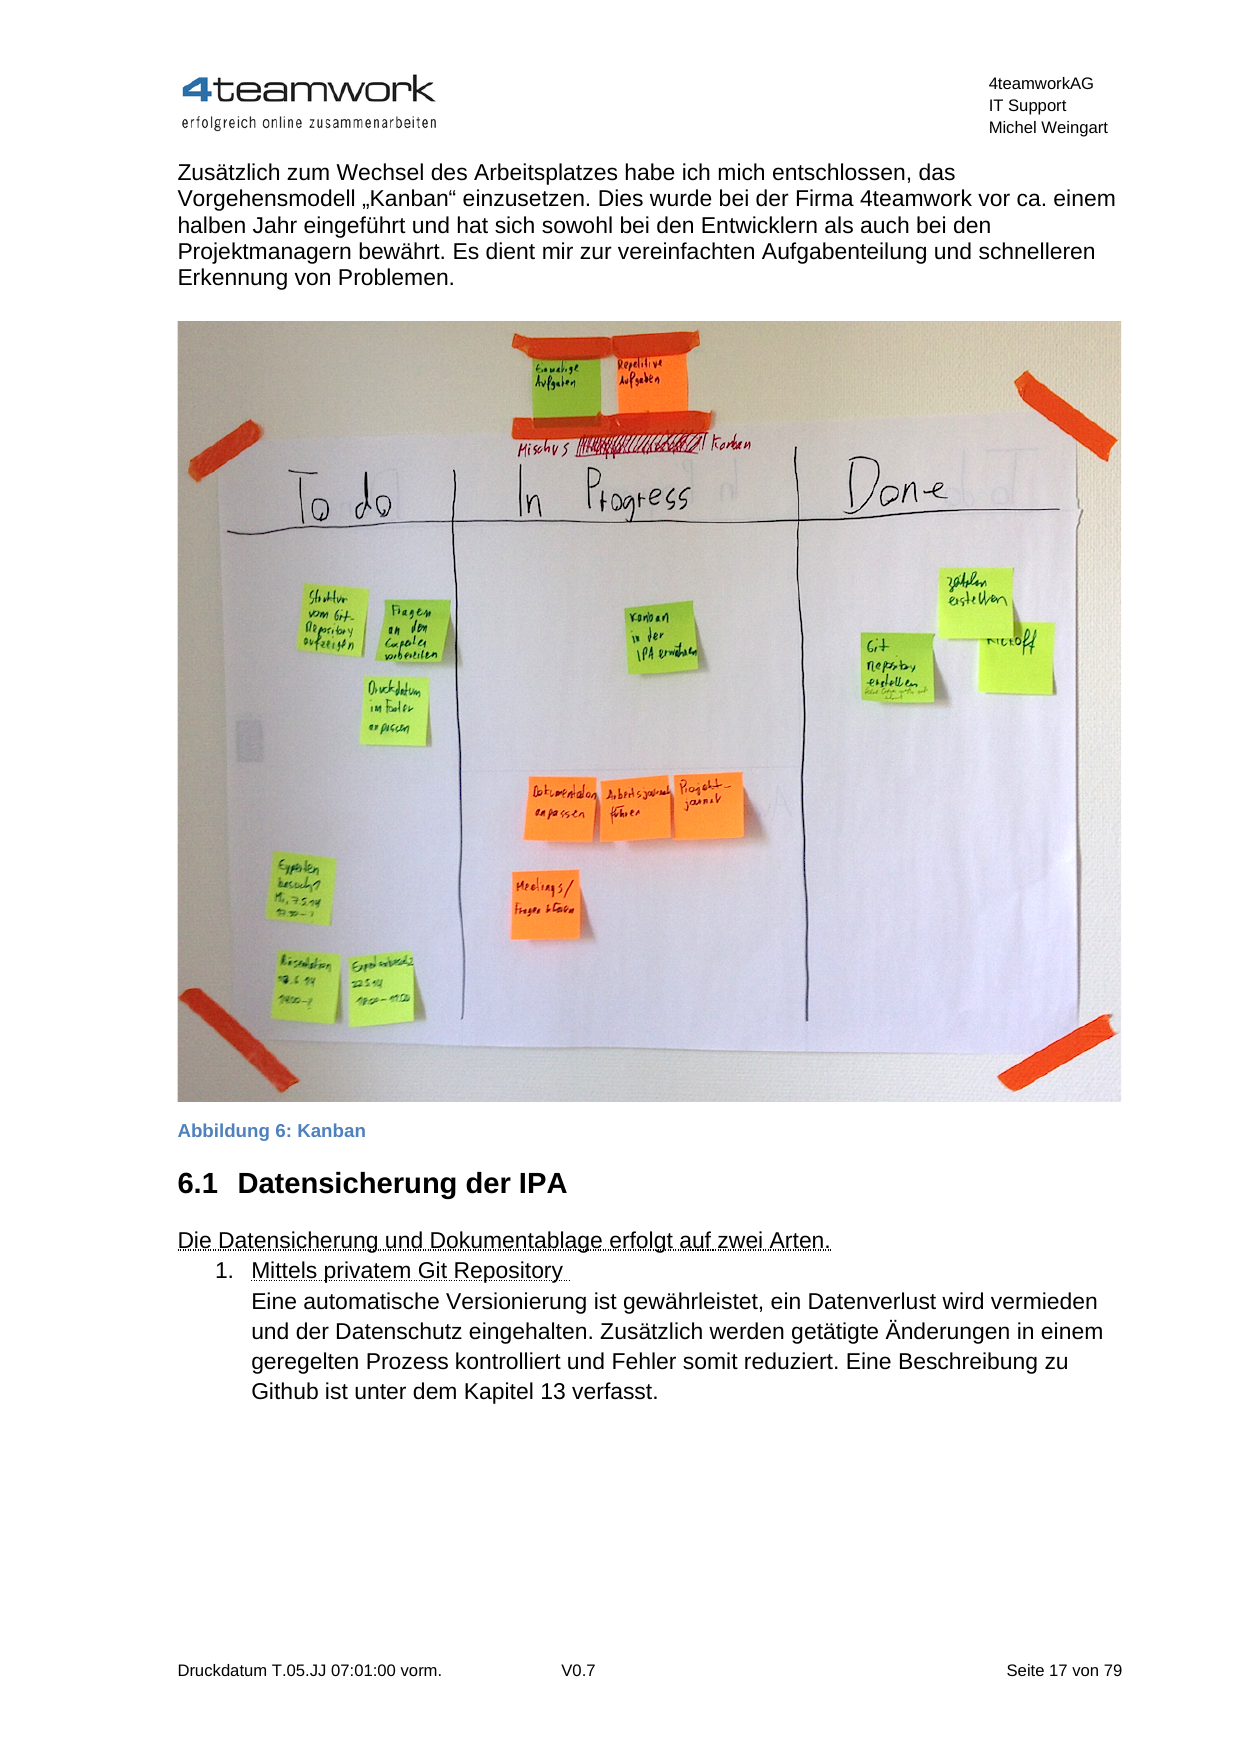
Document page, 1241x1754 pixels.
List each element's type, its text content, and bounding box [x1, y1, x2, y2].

text Zusätzlich zum Wechsel des Arbeitsplatzes habe ich mich entschlossen, das Vorgehensmodell „Kanban“ einzusetzen. Dies wurde bei der Firma 4teamwork vor ca. einem halben Jahr eingeführt und hat sich sowohl bei den Entwicklern als auch bei den Projektmanagern bewährt. Es dient mir zur vereinfachten Aufgabenteilung und schnelleren Erkennung von Problemen. [177, 159, 1122, 291]
list Mittels privatem Git Repository [215, 1257, 1122, 1283]
text Abbildung 6: Kanban [177, 1119, 1122, 1141]
text Eine automatische Versionierung ist gewährleistet, ein Datenverlust wird vermieden und der Datenschutz eingehalten. Zusätzlich werden getätigte Änderungen in einem geregelten Prozess kontrolliert und Fehler somit reduziert. Eine Beschreibung zu Github ist unter dem Kapitel 13 verfasst. [251, 1288, 1122, 1404]
subtitle Datensicherung der IPA [177, 1166, 1122, 1199]
text Die Datensicherung und Dokumentablage erfolgt auf zwei Arten. [177, 1227, 1122, 1253]
picture [177, 69, 440, 134]
picture [177, 321, 1122, 1102]
